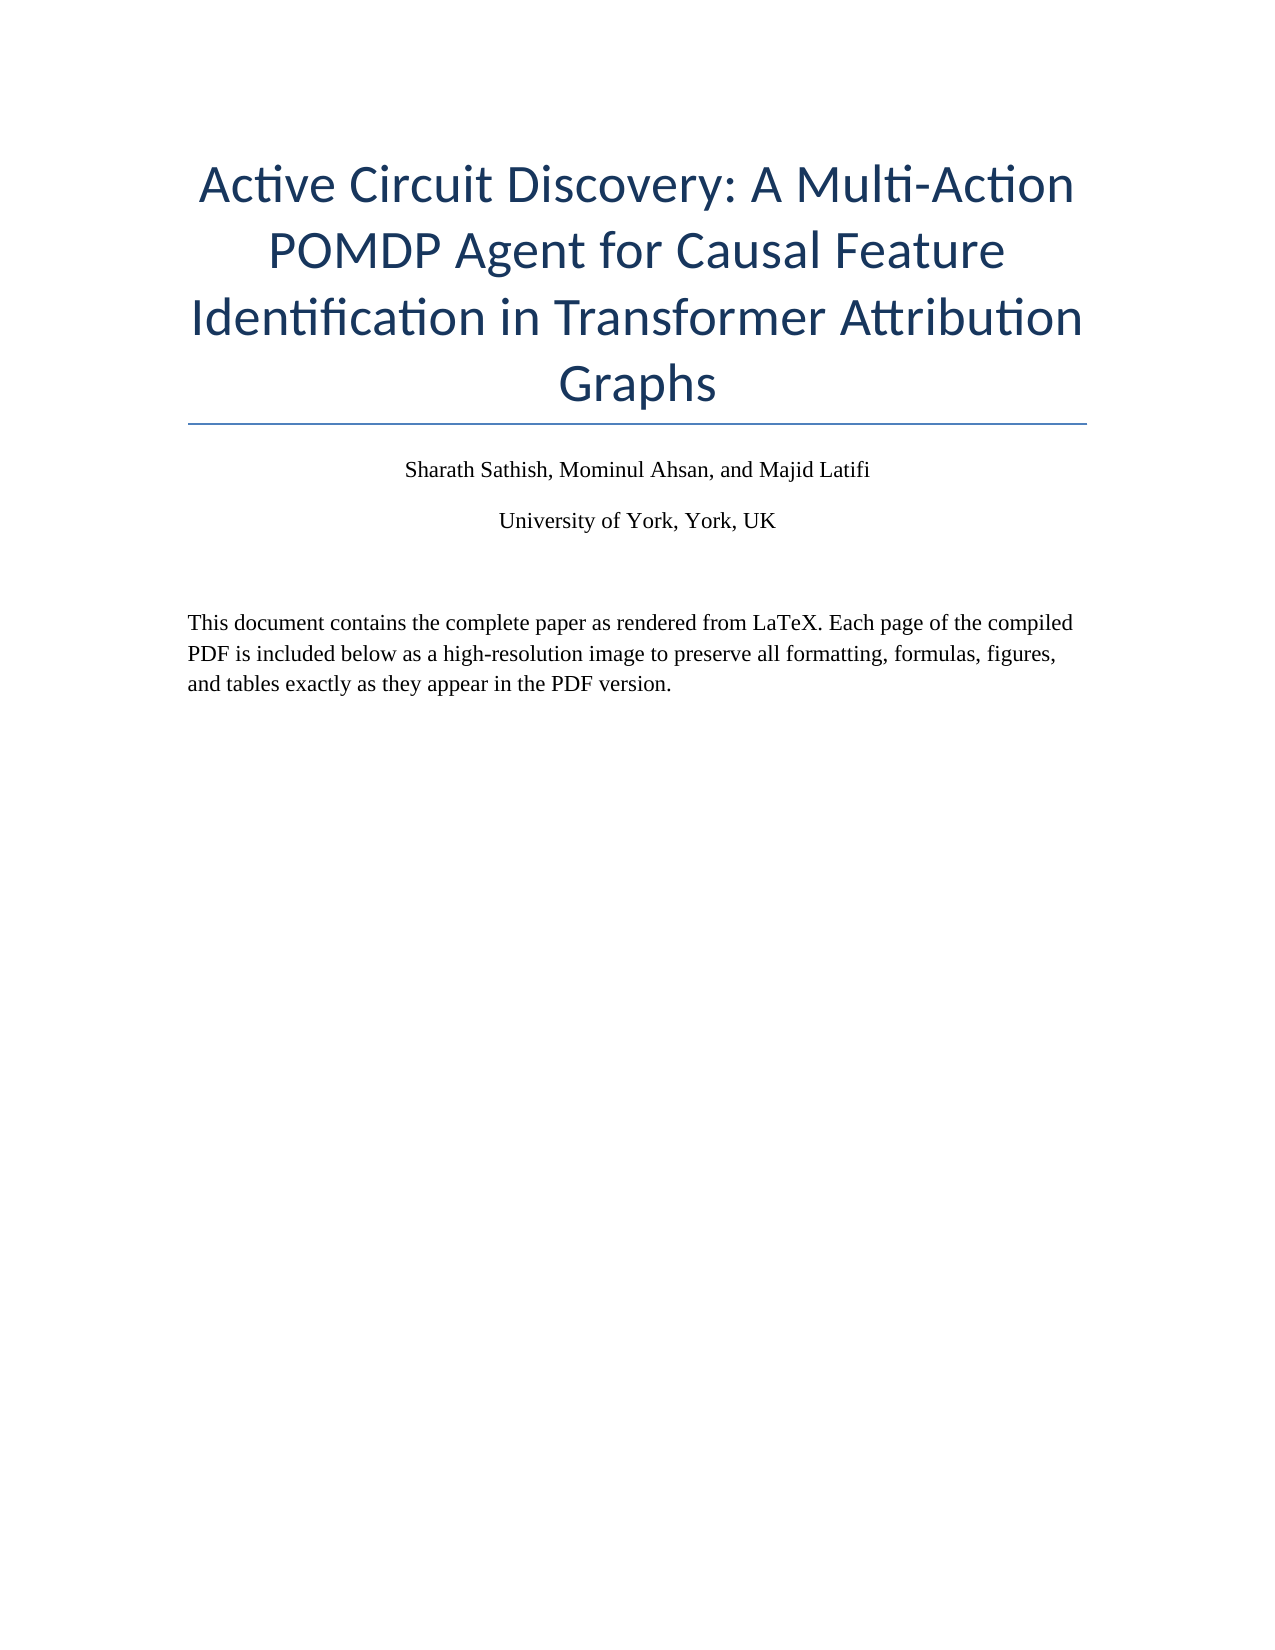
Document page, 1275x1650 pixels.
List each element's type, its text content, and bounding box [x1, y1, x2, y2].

text This document contains the complete paper as rendered from LaTeX. Each page of the compiled PDF is included below as a high-resolution image to preserve all formatting, formulas, figures, and tables exactly as they appear in the PDF version. [187, 609, 1087, 696]
text Sharath Sathish, Mominul Ahsan, and Majid Latifi [187, 456, 1087, 483]
title Active Circuit Discovery: A Multi-Action POMDP Agent for Causal Feature Identification in Transformer Attribution Graphs [187, 150, 1087, 425]
text University of York, York, UK [187, 507, 1087, 534]
